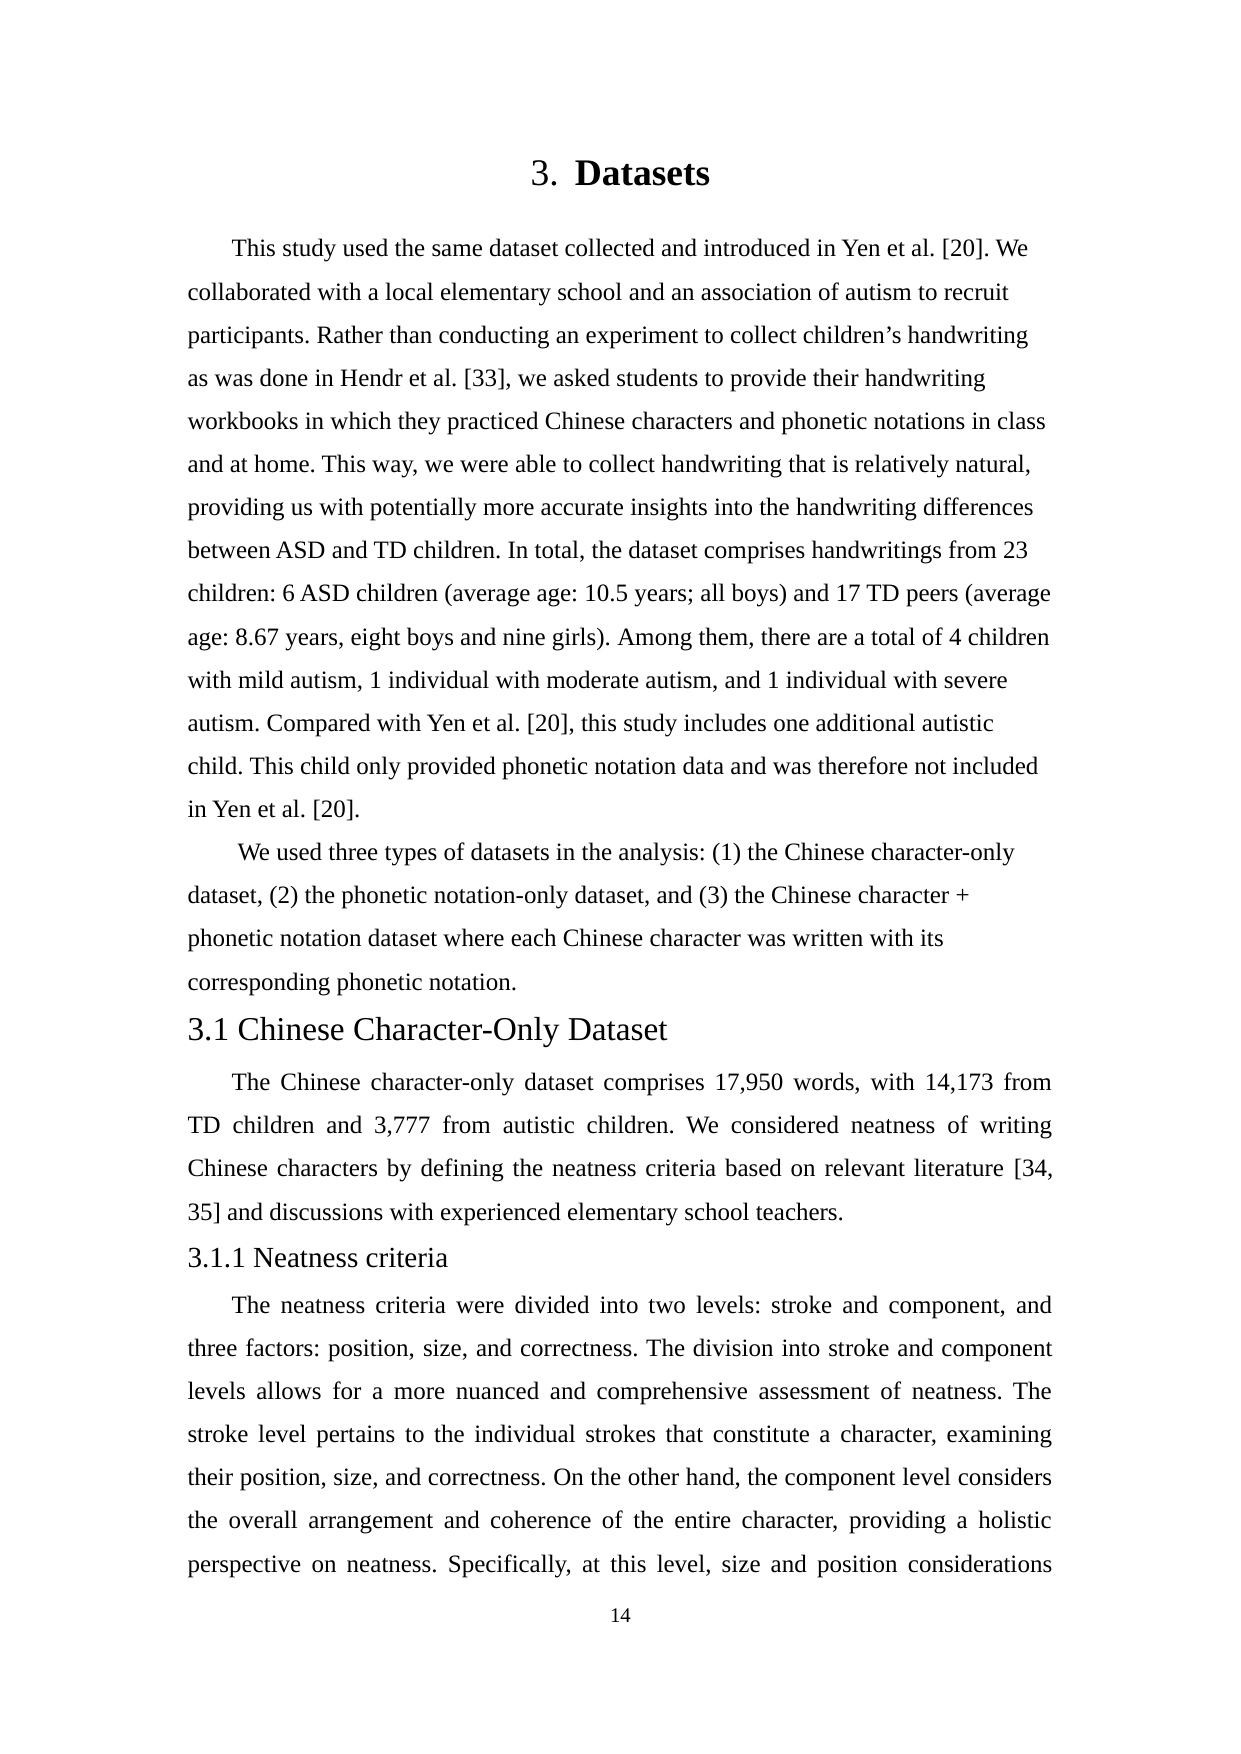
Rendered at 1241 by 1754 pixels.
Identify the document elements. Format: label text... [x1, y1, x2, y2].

text 3.1.1 Neatness criteria [187, 1240, 1053, 1273]
text The Chinese character-only dataset comprises 17,950 words, with 14,173 from TD children and 3,777 from autistic children. We considered neatness of writing Chinese characters by defining the neatness criteria based on relevant literature [34, 35] and discussions with experienced elementary school teachers. [187, 1067, 1053, 1225]
text 3.1 Chinese Character-Only Dataset [187, 1010, 1053, 1048]
subtitle Datasets [187, 150, 1053, 193]
text This study used the same dataset collected and introduced in Yen et al. [20]. We collaborated with a local elementary school and an association of autism to recruit participants. Rather than conducting an experiment to collect children’s handwriting as was done in Hendr et al. [33], we asked students to provide their handwriting workbooks in which they practiced Chinese characters and phonetic notations in class and at home. This way, we were able to collect handwriting that is relatively natural, providing us with potentially more accurate insights into the handwriting differences between ASD and TD children. In total, the dataset comprises handwritings from 23 children: 6 ASD children (average age: 10.5 years; all boys) and 17 TD peers (average age: 8.67 years, eight boys and nine girls). Among them, there are a total of 4 children with mild autism, 1 individual with moderate autism, and 1 individual with severe autism. Compared with Yen et al. [20], this study includes one additional autistic child. This child only provided phonetic notation data and was therefore not included in Yen et al. [20]. [187, 233, 1053, 823]
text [187, 1290, 1053, 1577]
text We used three types of datasets in the analysis: (1) the Chinese character-only dataset, (2) the phonetic notation-only dataset, and (3) the Chinese character + phonetic notation dataset where each Chinese character was written with its corresponding phonetic notation. [187, 837, 1053, 995]
